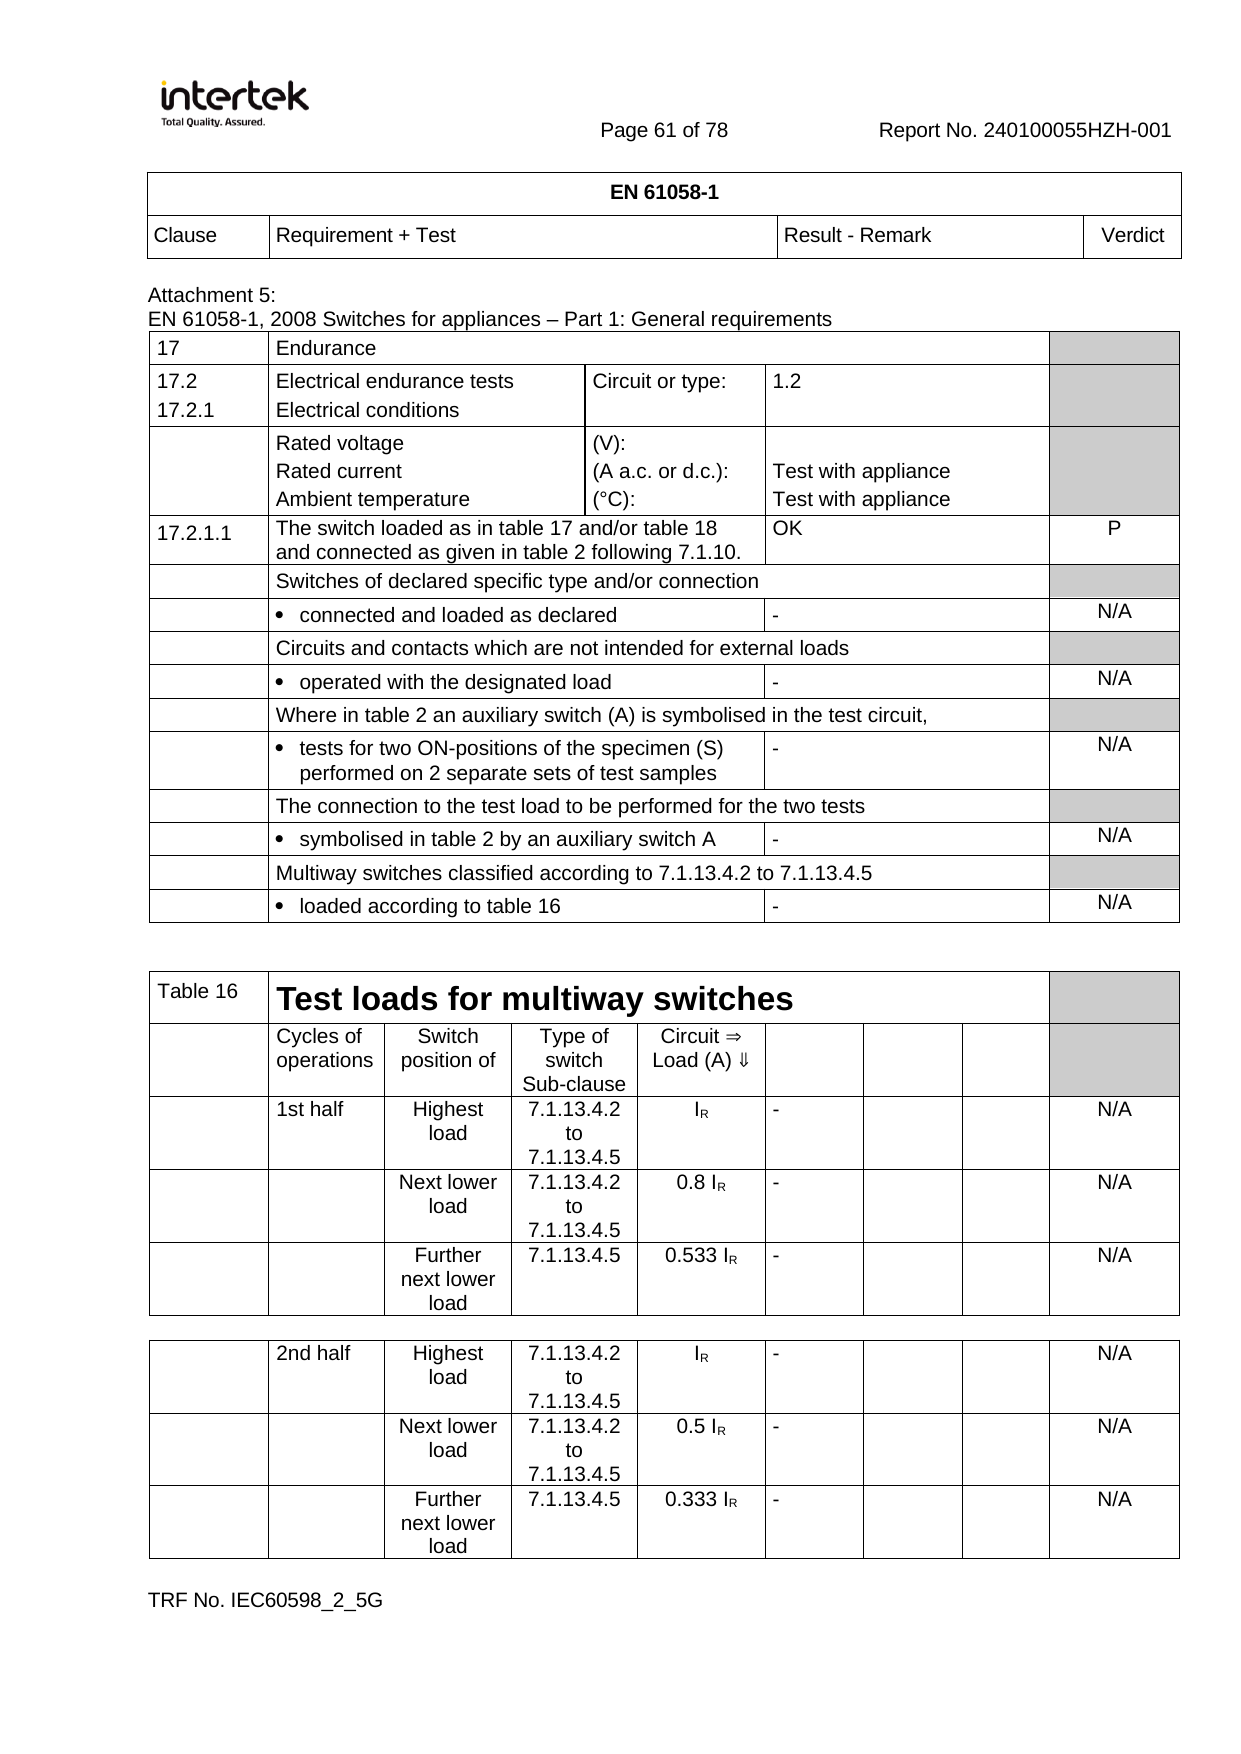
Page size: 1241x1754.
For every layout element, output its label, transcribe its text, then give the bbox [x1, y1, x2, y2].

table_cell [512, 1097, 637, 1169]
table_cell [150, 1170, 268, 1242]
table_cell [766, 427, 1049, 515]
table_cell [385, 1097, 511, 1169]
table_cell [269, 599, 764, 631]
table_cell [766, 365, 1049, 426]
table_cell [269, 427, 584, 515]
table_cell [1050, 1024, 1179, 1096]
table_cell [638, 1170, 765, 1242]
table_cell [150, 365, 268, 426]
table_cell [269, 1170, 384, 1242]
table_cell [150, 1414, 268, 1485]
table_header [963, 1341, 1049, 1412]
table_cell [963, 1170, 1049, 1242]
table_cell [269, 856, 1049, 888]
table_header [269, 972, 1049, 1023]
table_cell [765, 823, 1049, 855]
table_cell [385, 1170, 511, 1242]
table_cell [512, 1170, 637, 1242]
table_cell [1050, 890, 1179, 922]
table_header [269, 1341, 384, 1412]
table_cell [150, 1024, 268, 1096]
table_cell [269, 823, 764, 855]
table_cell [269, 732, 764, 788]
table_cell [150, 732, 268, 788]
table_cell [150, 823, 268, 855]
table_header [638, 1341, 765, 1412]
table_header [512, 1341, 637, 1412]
text EN 61058-1, 2008 Switches for appliances – Part 1: General requirements [148, 307, 1181, 331]
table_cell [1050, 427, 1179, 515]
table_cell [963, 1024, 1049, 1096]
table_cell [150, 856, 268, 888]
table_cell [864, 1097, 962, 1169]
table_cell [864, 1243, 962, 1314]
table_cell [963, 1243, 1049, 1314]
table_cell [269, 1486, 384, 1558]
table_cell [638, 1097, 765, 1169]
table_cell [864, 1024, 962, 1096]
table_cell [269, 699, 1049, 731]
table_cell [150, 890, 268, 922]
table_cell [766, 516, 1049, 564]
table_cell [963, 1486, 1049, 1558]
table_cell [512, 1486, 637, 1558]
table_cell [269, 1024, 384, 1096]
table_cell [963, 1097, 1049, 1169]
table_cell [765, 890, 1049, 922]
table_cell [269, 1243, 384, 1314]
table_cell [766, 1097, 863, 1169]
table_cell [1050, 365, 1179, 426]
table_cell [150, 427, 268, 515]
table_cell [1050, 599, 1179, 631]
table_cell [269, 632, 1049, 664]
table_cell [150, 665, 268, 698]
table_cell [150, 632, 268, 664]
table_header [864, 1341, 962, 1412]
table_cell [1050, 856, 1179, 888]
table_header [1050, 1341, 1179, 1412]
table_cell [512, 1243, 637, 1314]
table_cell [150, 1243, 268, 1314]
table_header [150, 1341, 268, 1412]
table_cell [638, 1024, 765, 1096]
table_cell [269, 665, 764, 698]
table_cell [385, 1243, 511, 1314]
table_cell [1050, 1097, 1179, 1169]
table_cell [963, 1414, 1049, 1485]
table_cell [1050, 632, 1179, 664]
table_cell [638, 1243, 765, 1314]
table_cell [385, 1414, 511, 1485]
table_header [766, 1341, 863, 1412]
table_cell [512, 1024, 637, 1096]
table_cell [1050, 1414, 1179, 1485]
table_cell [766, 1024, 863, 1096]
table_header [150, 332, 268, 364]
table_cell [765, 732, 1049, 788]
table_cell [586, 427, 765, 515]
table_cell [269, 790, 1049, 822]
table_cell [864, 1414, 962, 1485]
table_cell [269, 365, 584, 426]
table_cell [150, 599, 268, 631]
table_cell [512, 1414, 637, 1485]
picture [147, 69, 317, 137]
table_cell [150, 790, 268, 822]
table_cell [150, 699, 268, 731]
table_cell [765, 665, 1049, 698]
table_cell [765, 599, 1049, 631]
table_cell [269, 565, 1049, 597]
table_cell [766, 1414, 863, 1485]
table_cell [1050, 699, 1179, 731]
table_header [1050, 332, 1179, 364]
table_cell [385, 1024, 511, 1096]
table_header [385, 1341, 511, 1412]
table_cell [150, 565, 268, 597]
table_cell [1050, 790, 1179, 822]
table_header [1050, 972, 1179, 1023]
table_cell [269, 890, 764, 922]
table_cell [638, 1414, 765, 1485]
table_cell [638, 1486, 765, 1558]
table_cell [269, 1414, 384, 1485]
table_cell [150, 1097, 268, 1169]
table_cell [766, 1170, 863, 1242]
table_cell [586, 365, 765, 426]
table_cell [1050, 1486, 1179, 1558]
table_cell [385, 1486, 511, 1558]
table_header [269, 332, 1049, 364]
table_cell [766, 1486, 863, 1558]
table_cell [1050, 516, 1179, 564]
text Attachment 5: [148, 283, 1181, 307]
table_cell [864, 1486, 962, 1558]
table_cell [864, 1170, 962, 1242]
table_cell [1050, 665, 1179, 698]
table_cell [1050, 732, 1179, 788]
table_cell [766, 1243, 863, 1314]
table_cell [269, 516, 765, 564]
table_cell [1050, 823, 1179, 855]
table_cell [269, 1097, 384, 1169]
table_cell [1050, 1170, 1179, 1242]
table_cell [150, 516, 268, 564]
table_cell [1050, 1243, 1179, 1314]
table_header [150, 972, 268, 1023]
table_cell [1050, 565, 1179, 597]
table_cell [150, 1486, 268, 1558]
